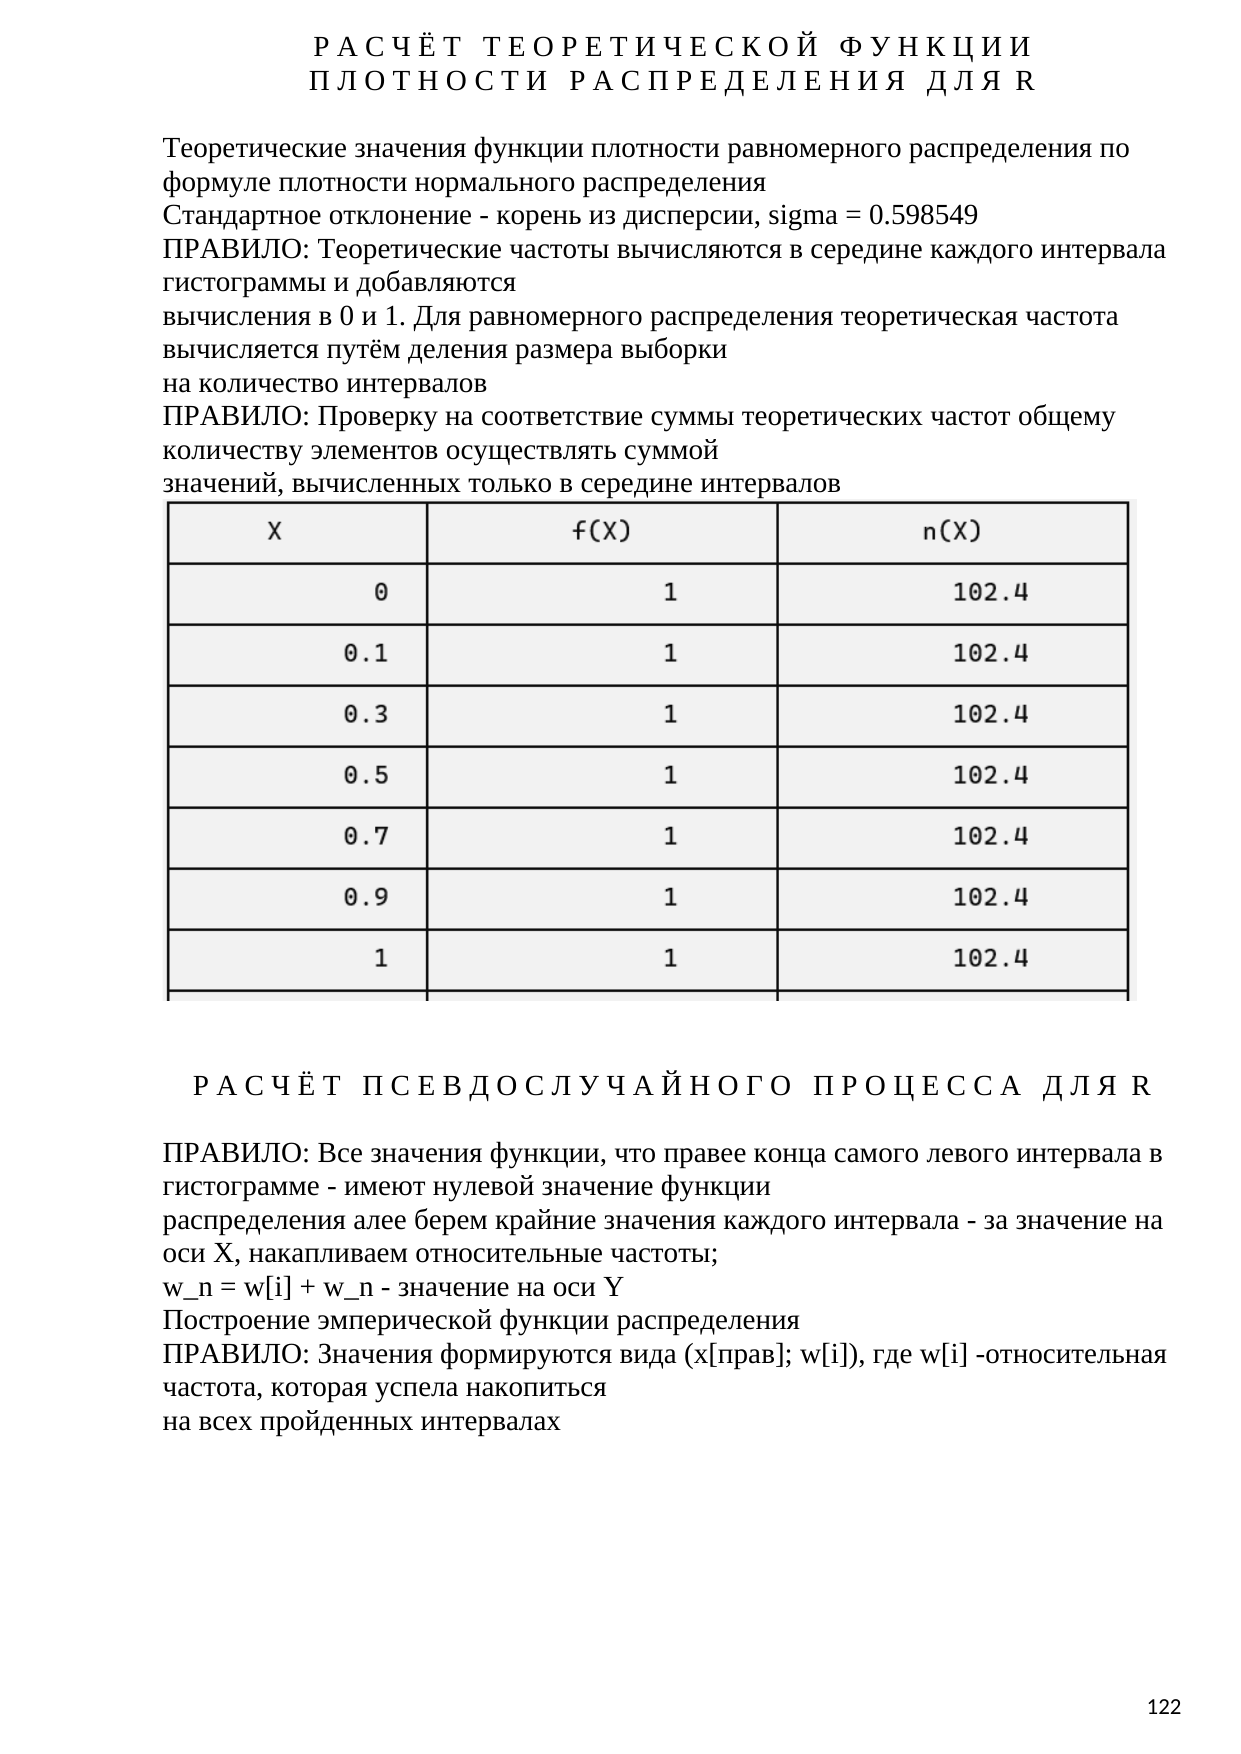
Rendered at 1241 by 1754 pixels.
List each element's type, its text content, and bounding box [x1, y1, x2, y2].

text распределения алее берем крайние значения каждого интервала - за значение на оси X, накапливаем относительные частоты; [162, 1202, 1181, 1269]
text значений, вычисленных только в середине интервалов [162, 466, 1181, 499]
text на количество интервалов [162, 365, 1181, 398]
text Построение эмперической функции распределения [162, 1302, 1181, 1336]
text Теоретические значения функции плотности равномерного распределения по формуле плотности нормального распределения [162, 130, 1181, 197]
text Р А С Ч Ё Т П С Е В Д О С Л У Ч А Й Н О Г О П Р О Ц Е С С А Д Л Я R [162, 1068, 1181, 1101]
text ПРАВИЛО: Все значения функции, что правее конца самого левого интервала в гистограмме - имеют нулевой значение функции [162, 1135, 1181, 1202]
text Стандартное отклонение - корень из дисперсии, sigma = 0.598549 [162, 197, 1181, 231]
text ПРАВИЛО: Теоретические частоты вычисляются в середине каждого интервала гистограммы и добавляются [162, 231, 1181, 298]
text на всех пройденных интервалах [162, 1403, 1181, 1437]
text ПРАВИЛО: Проверку на соответствие суммы теоретических частот общему количеству элементов осуществлять суммой [162, 398, 1181, 466]
text Р А С Ч Ё Т Т Е О Р Е Т И Ч Е С К О Й Ф У Н К Ц И И [162, 29, 1181, 63]
text П Л О Т Н О С Т И Р А С П Р Е Д Е Л Е Н И Я Д Л Я R [162, 63, 1181, 97]
picture [162, 499, 1137, 1001]
text w_n = w[i] + w_n - значение на оси Y [162, 1269, 1181, 1302]
text ПРАВИЛО: Значения формируются вида (x[прав]; w[i]), где w[i] -относительная частота, которая успела накопиться [162, 1336, 1181, 1403]
text вычисления в 0 и 1. Для равномерного распределения теоретическая частота вычисляется путём деления размера выборки [162, 298, 1181, 365]
